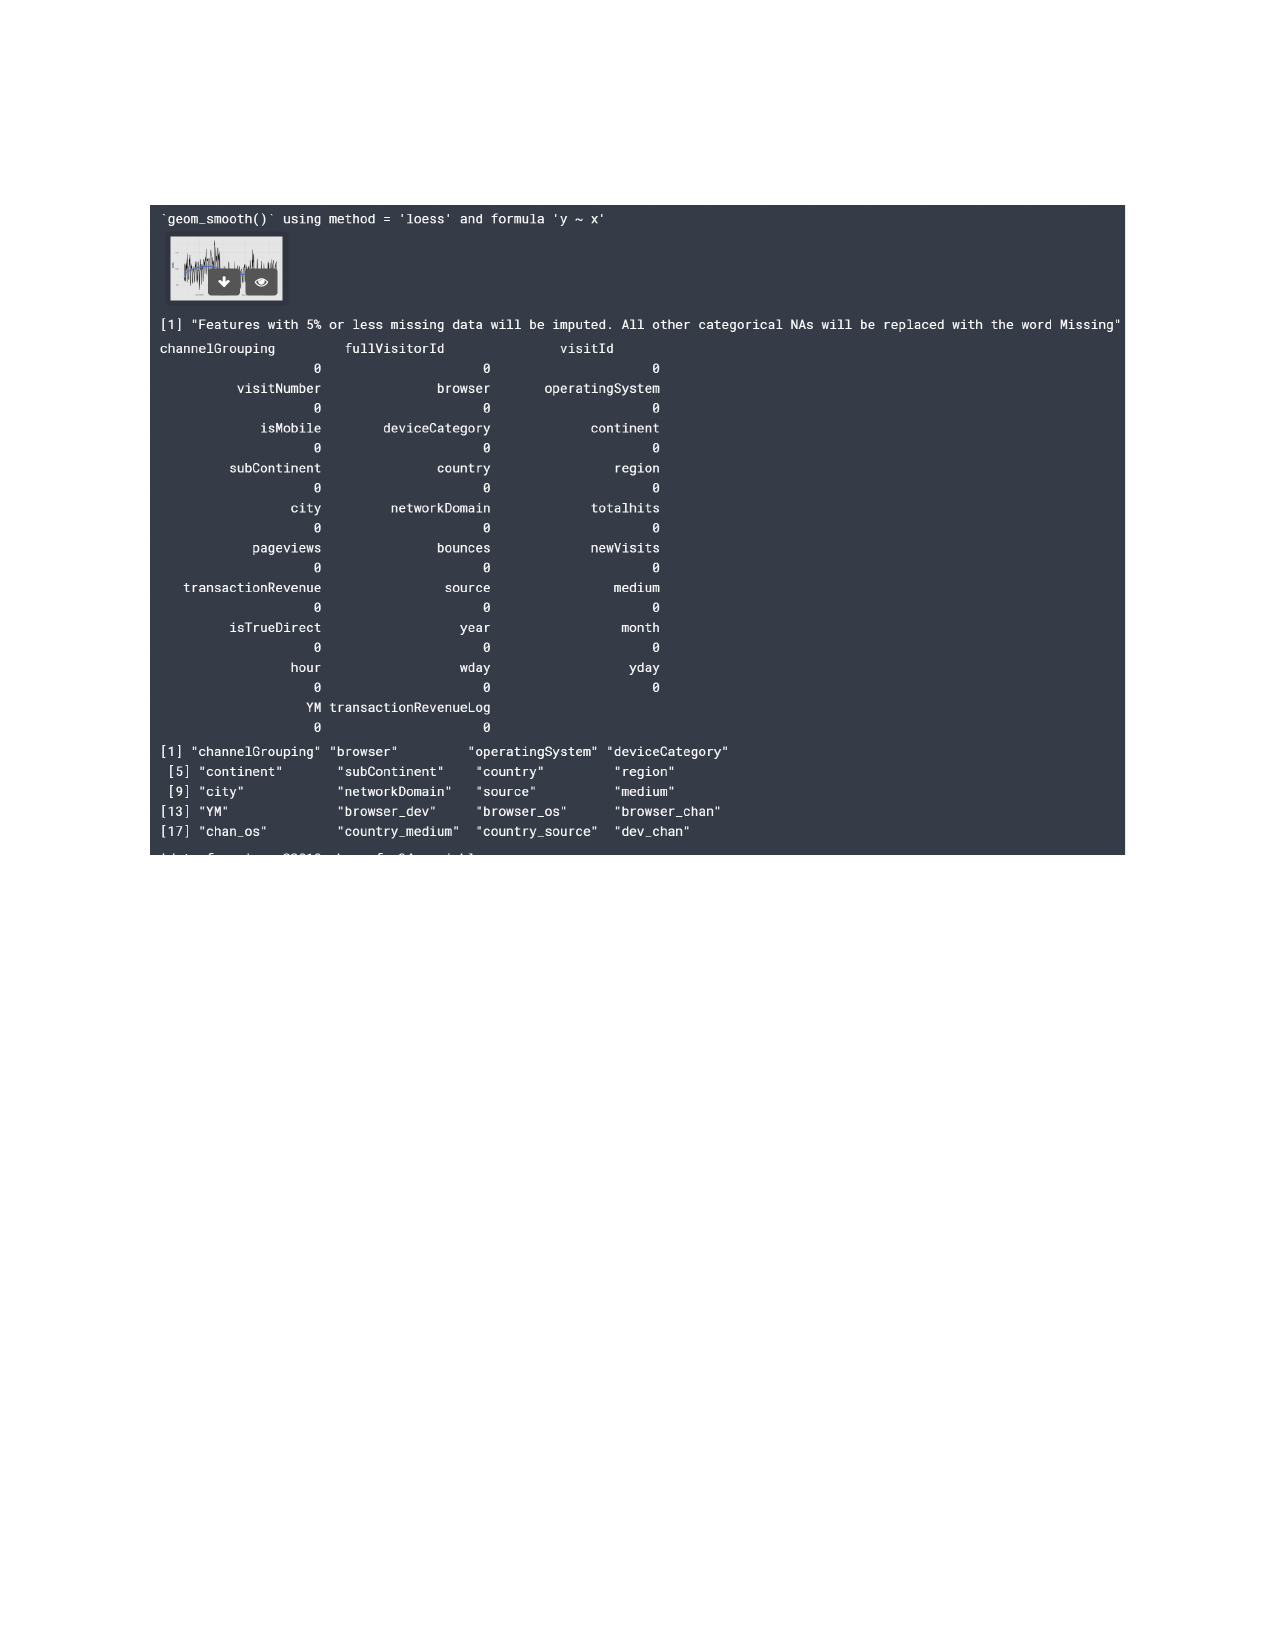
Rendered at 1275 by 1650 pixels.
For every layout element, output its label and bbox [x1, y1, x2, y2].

picture [150, 205, 1125, 855]
